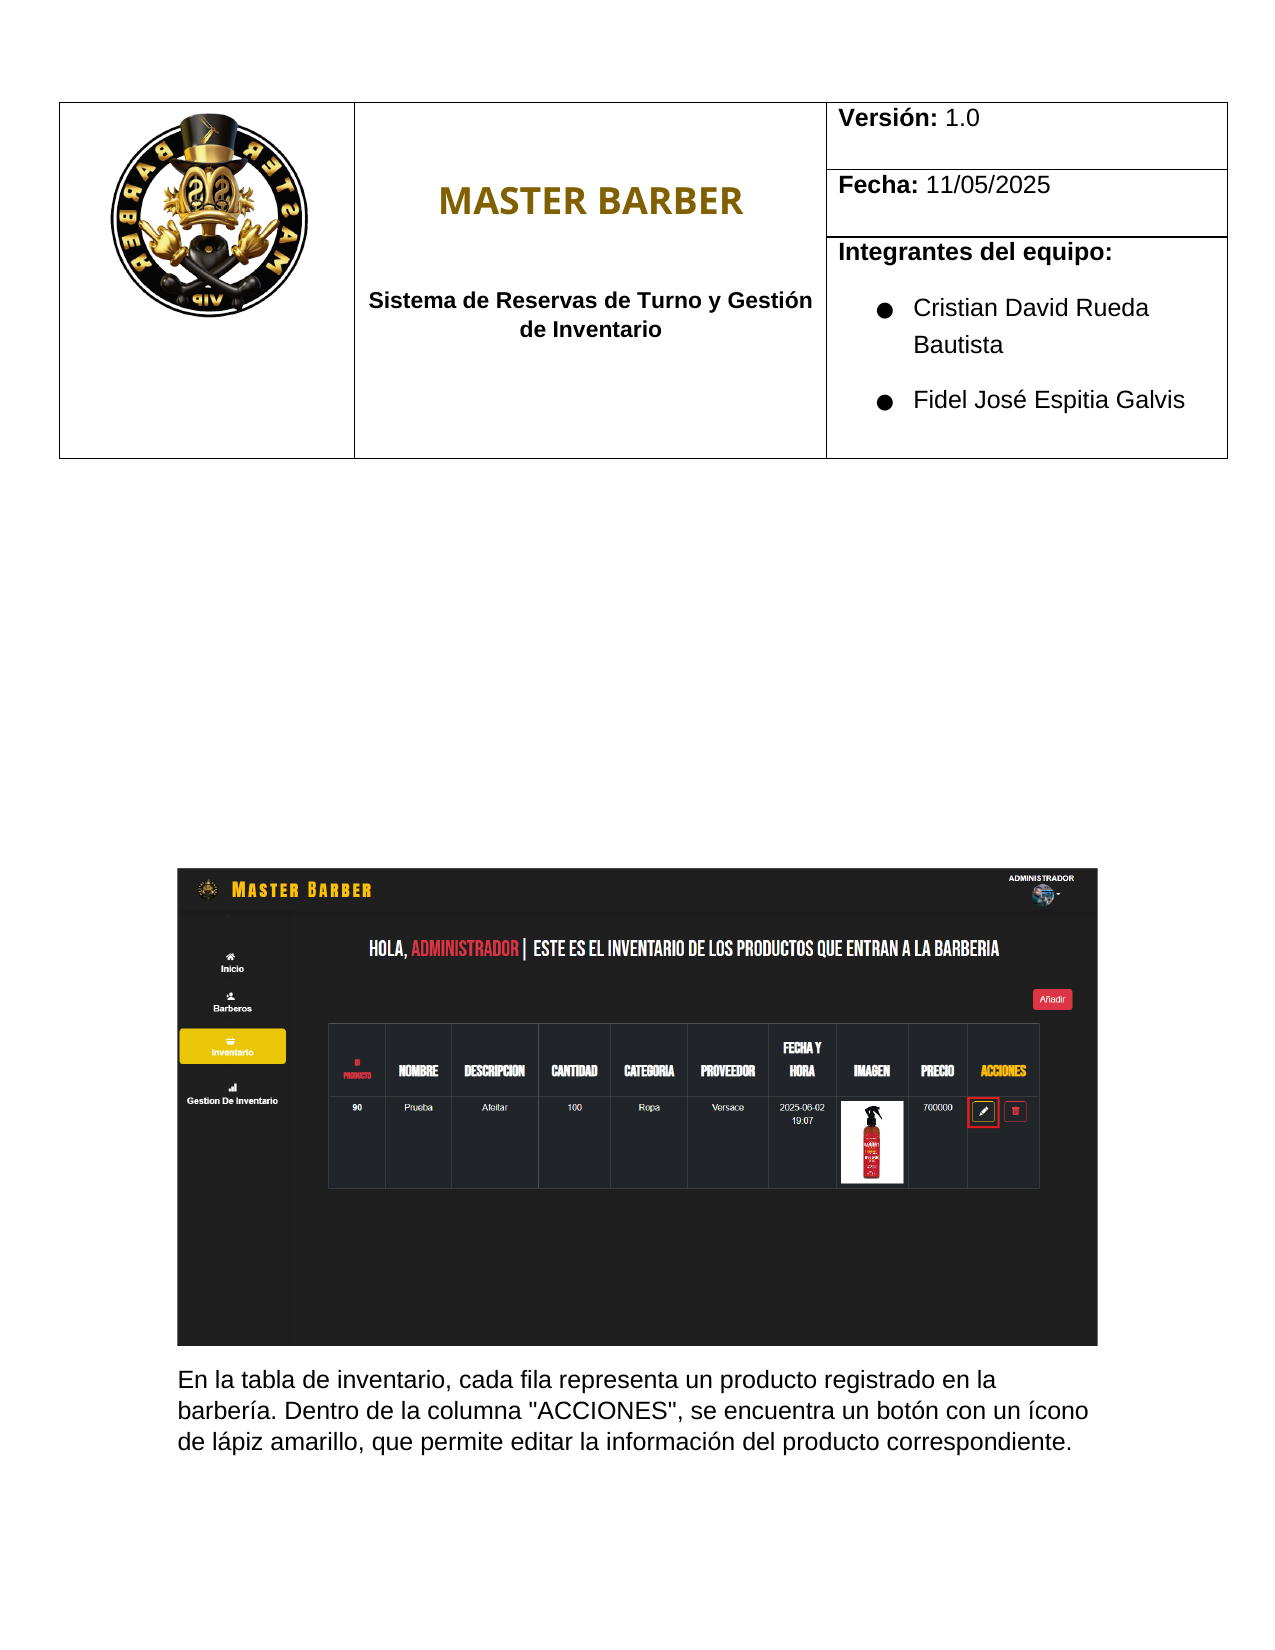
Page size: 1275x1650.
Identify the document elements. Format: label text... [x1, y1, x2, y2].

picture [100, 102, 313, 321]
picture [177, 868, 1098, 1346]
text En la tabla de inventario, cada fila representa un producto registrado en la barbería. Dentro de la columna "ACCIONES", se encuentra un botón con un ícono de lápiz amarillo, que permite editar la información del producto correspondiente. [177, 1364, 1098, 1455]
